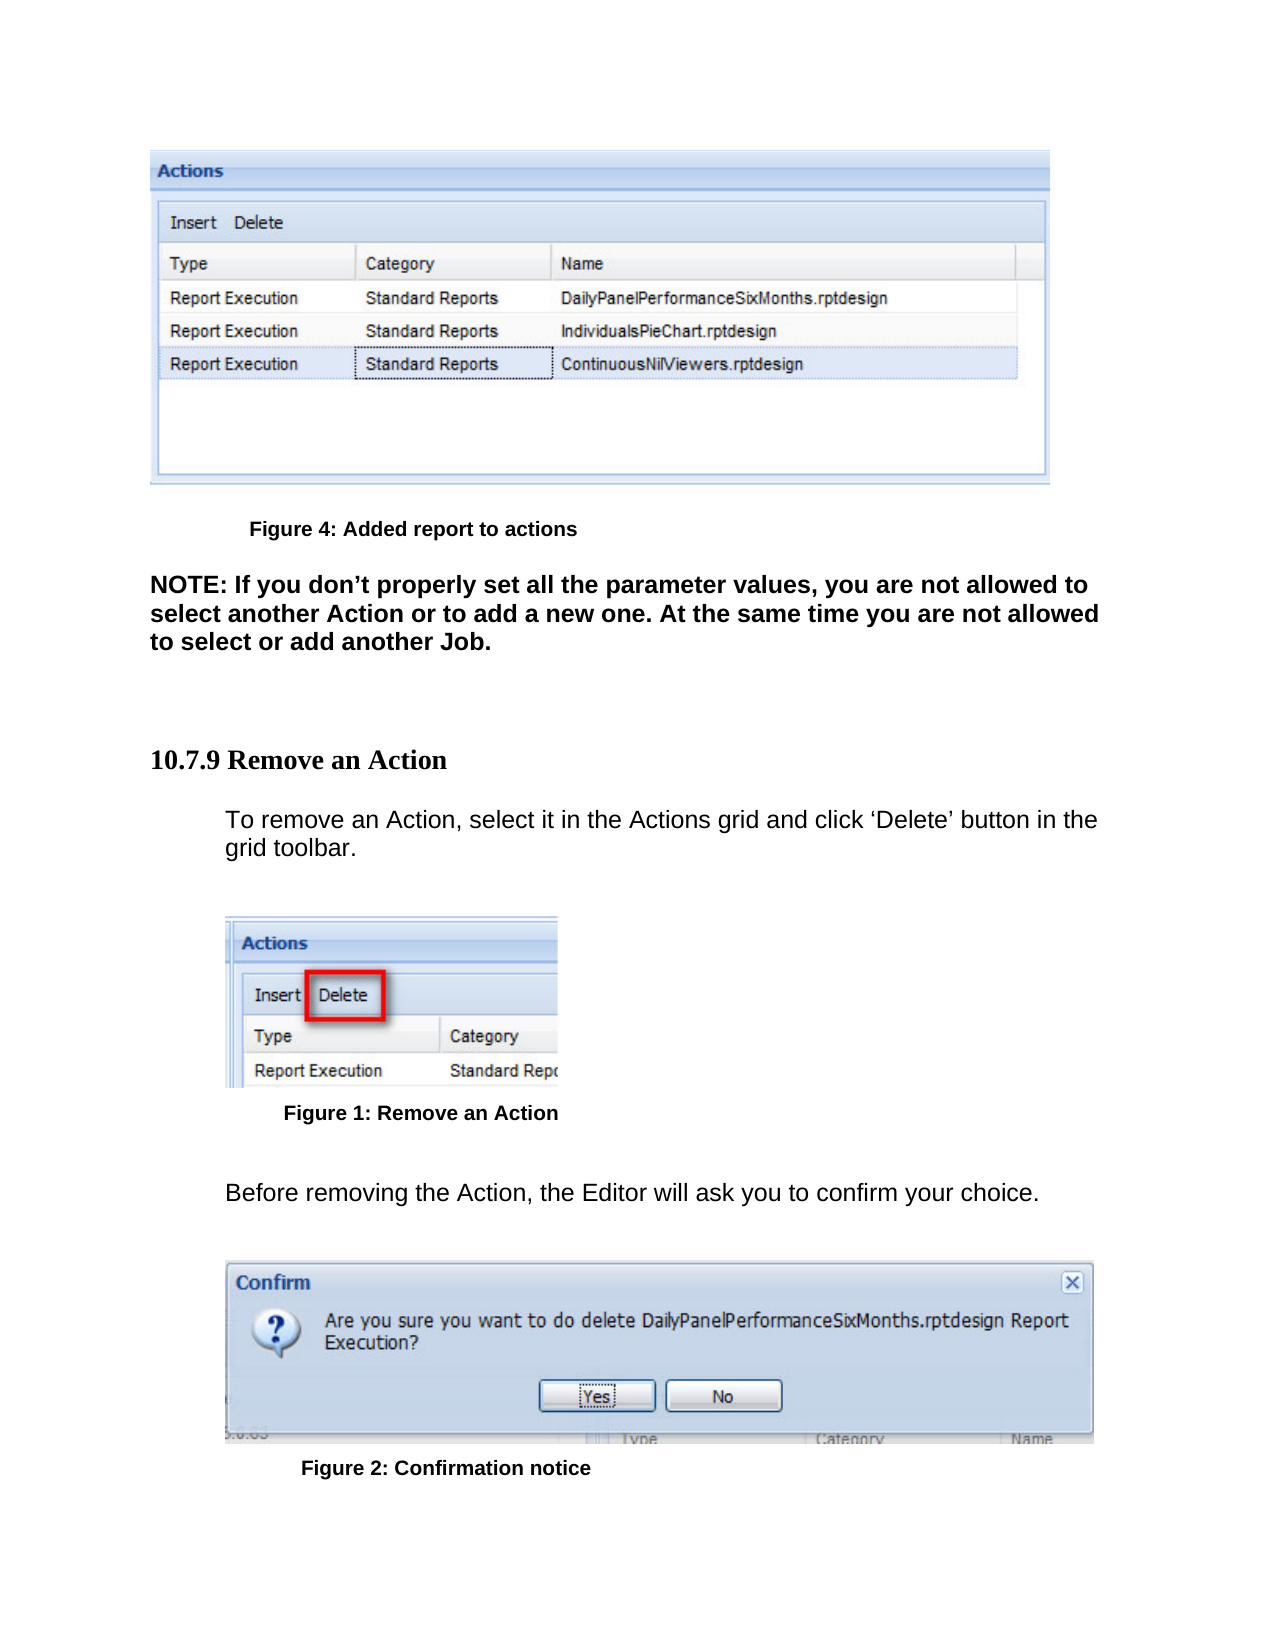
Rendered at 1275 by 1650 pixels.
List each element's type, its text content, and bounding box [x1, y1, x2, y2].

text Before removing the Action, the Editor will ask you to confirm your choice. [225, 1178, 1125, 1207]
text NOTE: If you don’t properly set all the parameter values, you are not allowed to select another Action or to add a new one. At the same time you are not allowed to select or add another Job. [150, 570, 1125, 656]
text Figure 4: Added report to actions [150, 517, 1125, 541]
text Figure 1: Remove an Action [225, 1100, 1125, 1124]
text To remove an Action, select it in the Actions grid and click ‘Delete’ button in the grid toolbar. [225, 805, 1125, 862]
picture [150, 150, 1050, 488]
text Figure 2: Confirmation notice [225, 1456, 1125, 1480]
picture [225, 916, 558, 1088]
text 10.7.9 Remove an Action [150, 743, 1125, 776]
picture [225, 1260, 1094, 1444]
